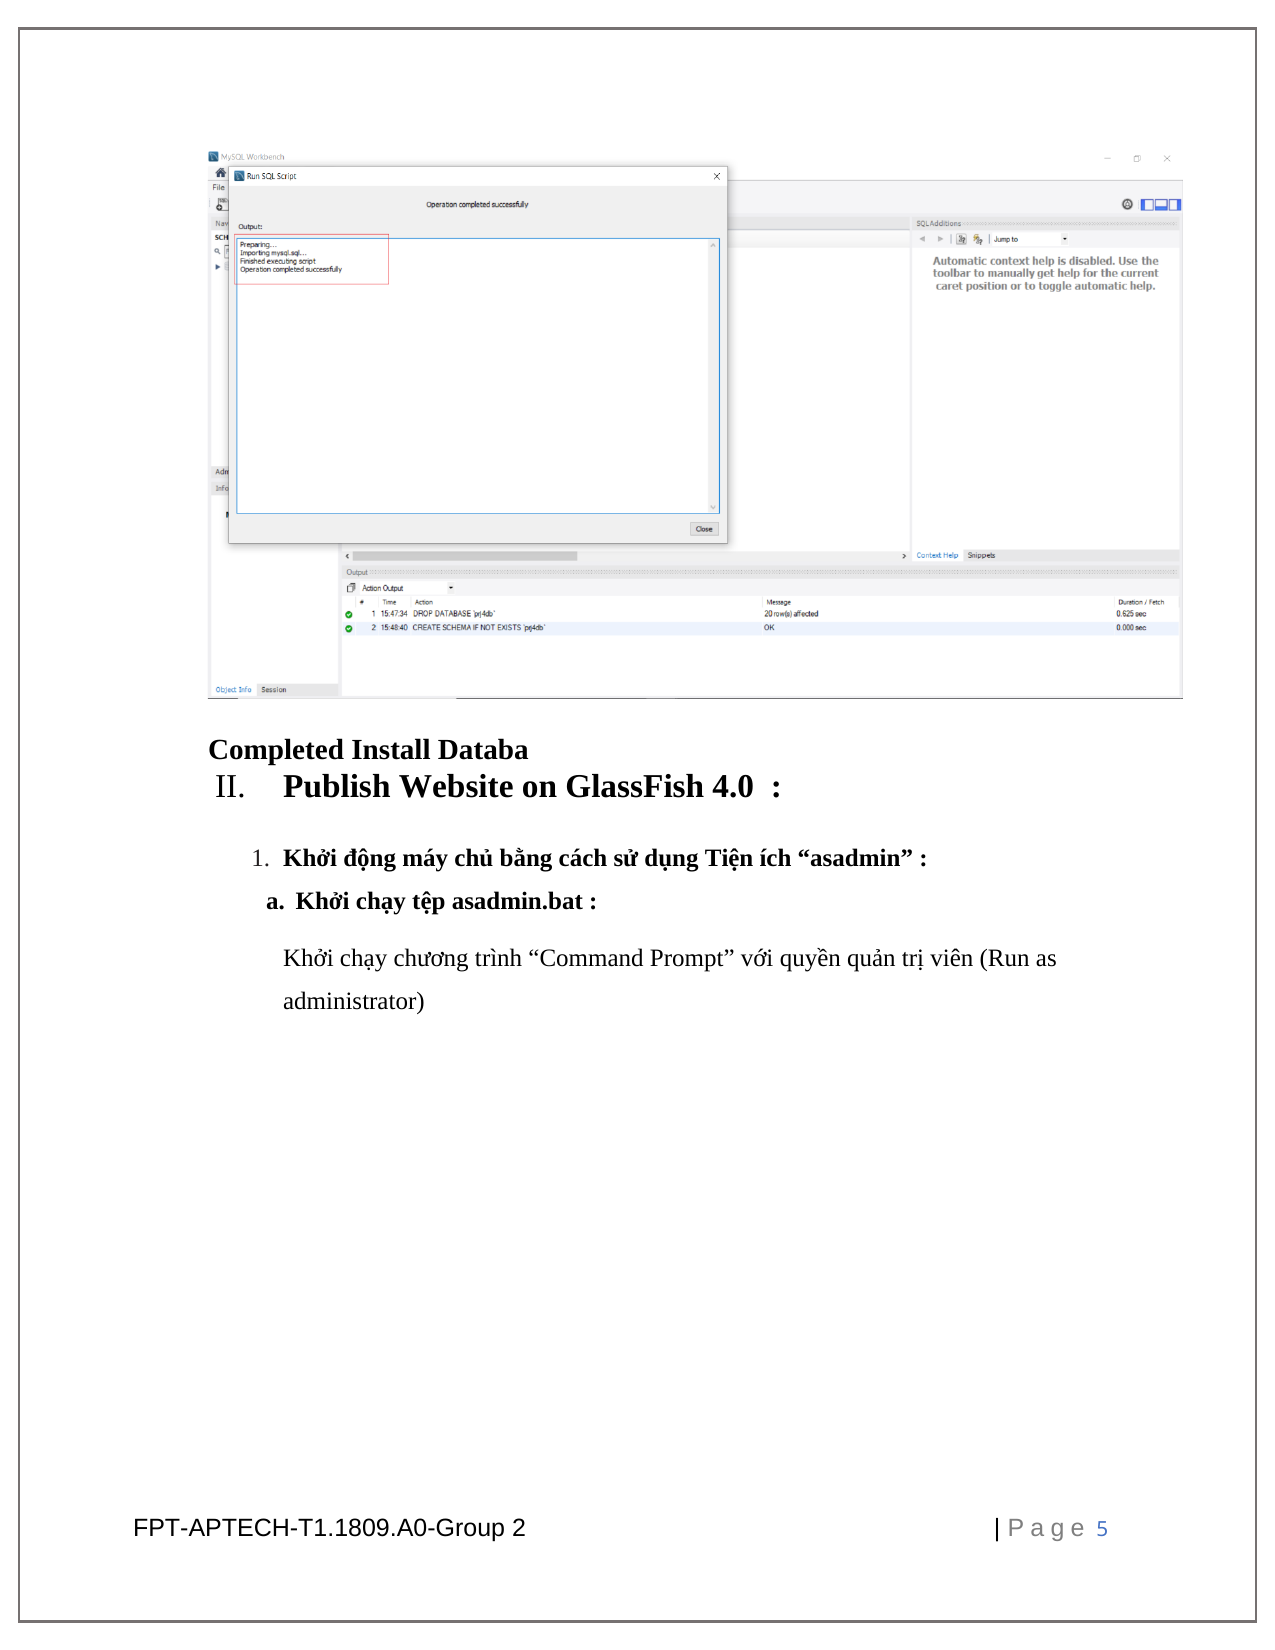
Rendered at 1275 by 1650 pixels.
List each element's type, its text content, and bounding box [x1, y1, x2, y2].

list Publish Website on GlassFish 4.0 : [245, 766, 1125, 804]
picture [207, 150, 1183, 699]
list Khởi chạy tệp asadmin.bat : [266, 886, 1125, 914]
list Khởi chạy chương trình “Command Prompt” với quyền quản trị viên (Run as administrator) [283, 943, 1125, 1015]
text Completed Install Databa [133, 732, 1125, 766]
list Khởi động máy chủ bằng cách sử dụng Tiện ích “asadmin” : [251, 843, 1125, 871]
